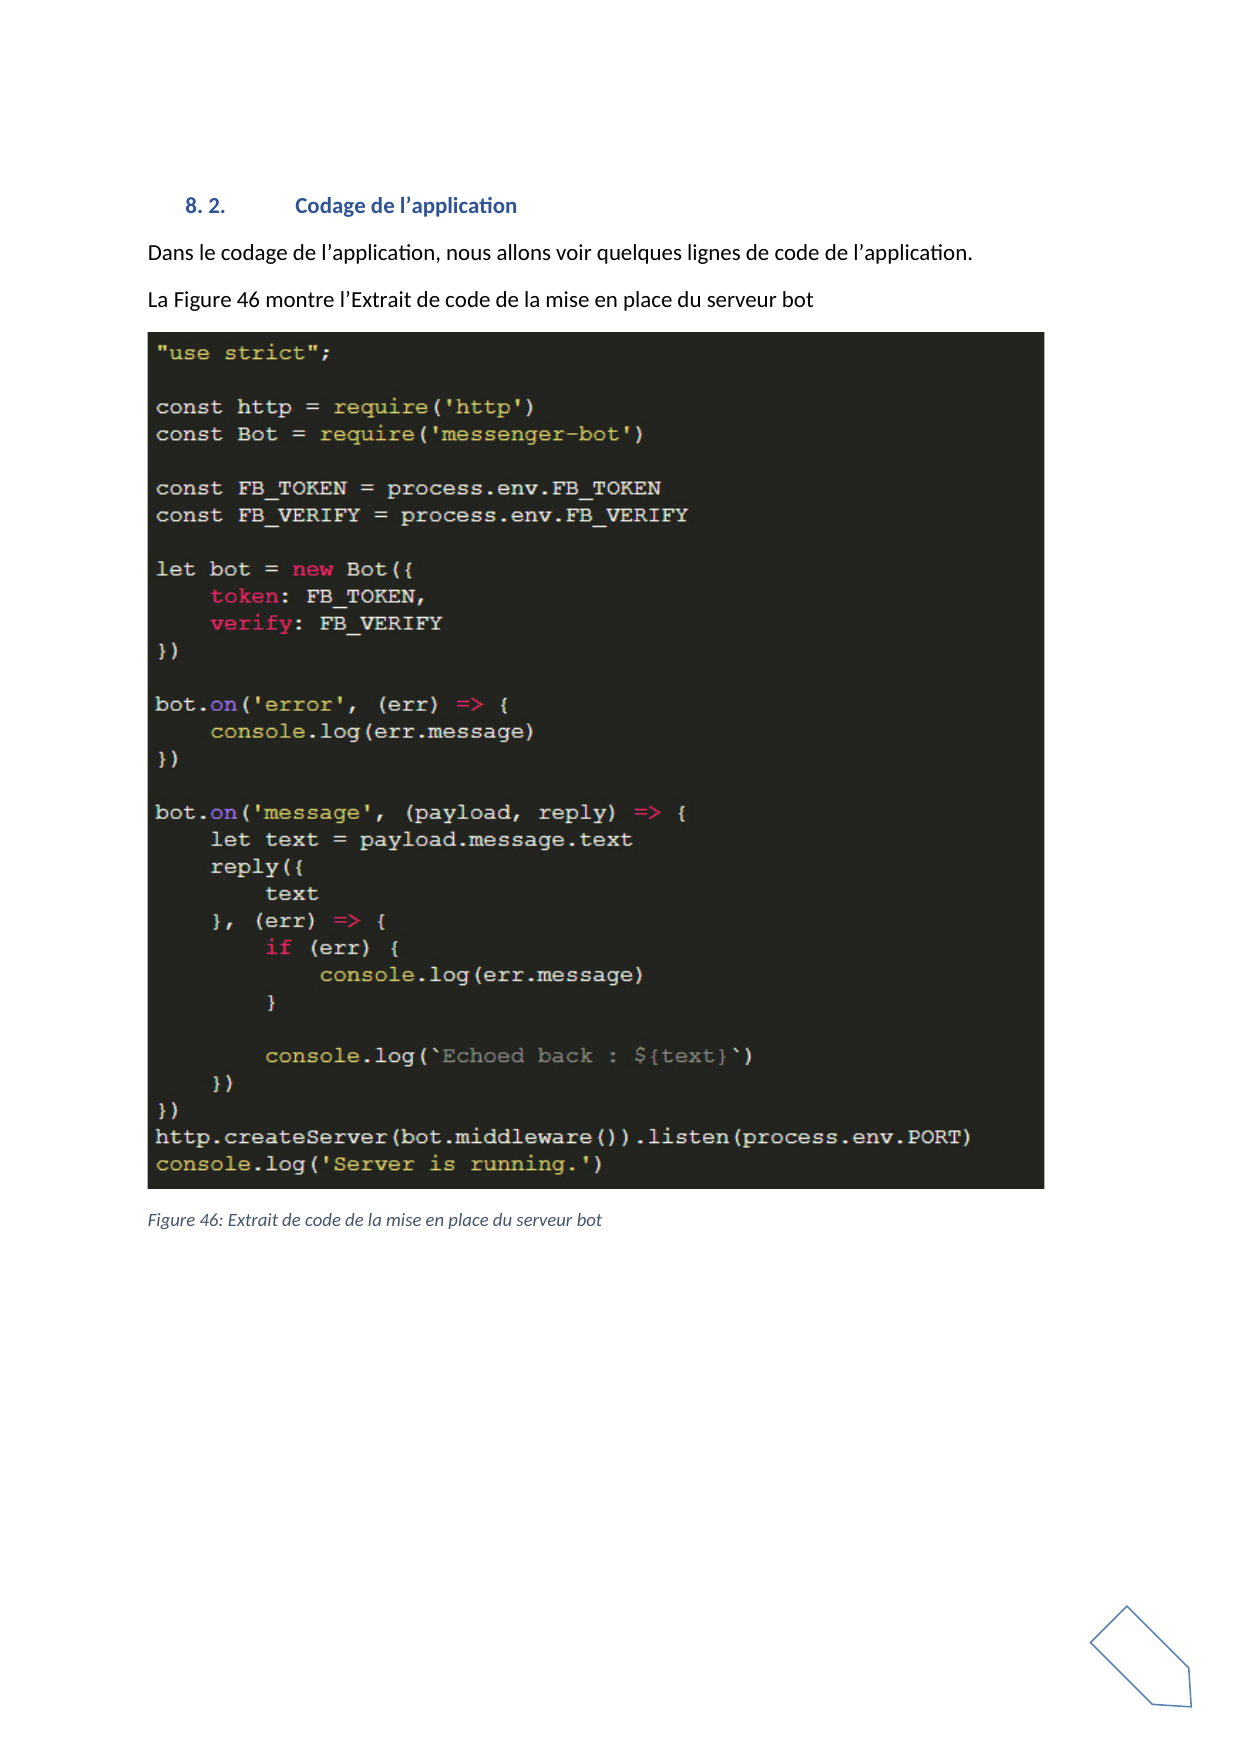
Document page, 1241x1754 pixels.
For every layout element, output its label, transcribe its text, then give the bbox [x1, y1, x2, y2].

list Codage de l’application [185, 191, 1093, 219]
text Figure 46: Extrait de code de la mise en place du serveur bot [148, 1208, 1093, 1231]
text La Figure 46 montre l’Extrait de code de la mise en place du serveur bot [148, 285, 1093, 313]
text Dans le codage de l’application, nous allons voir quelques lignes de code de l’application. [148, 238, 1093, 266]
picture [147, 332, 1045, 1189]
